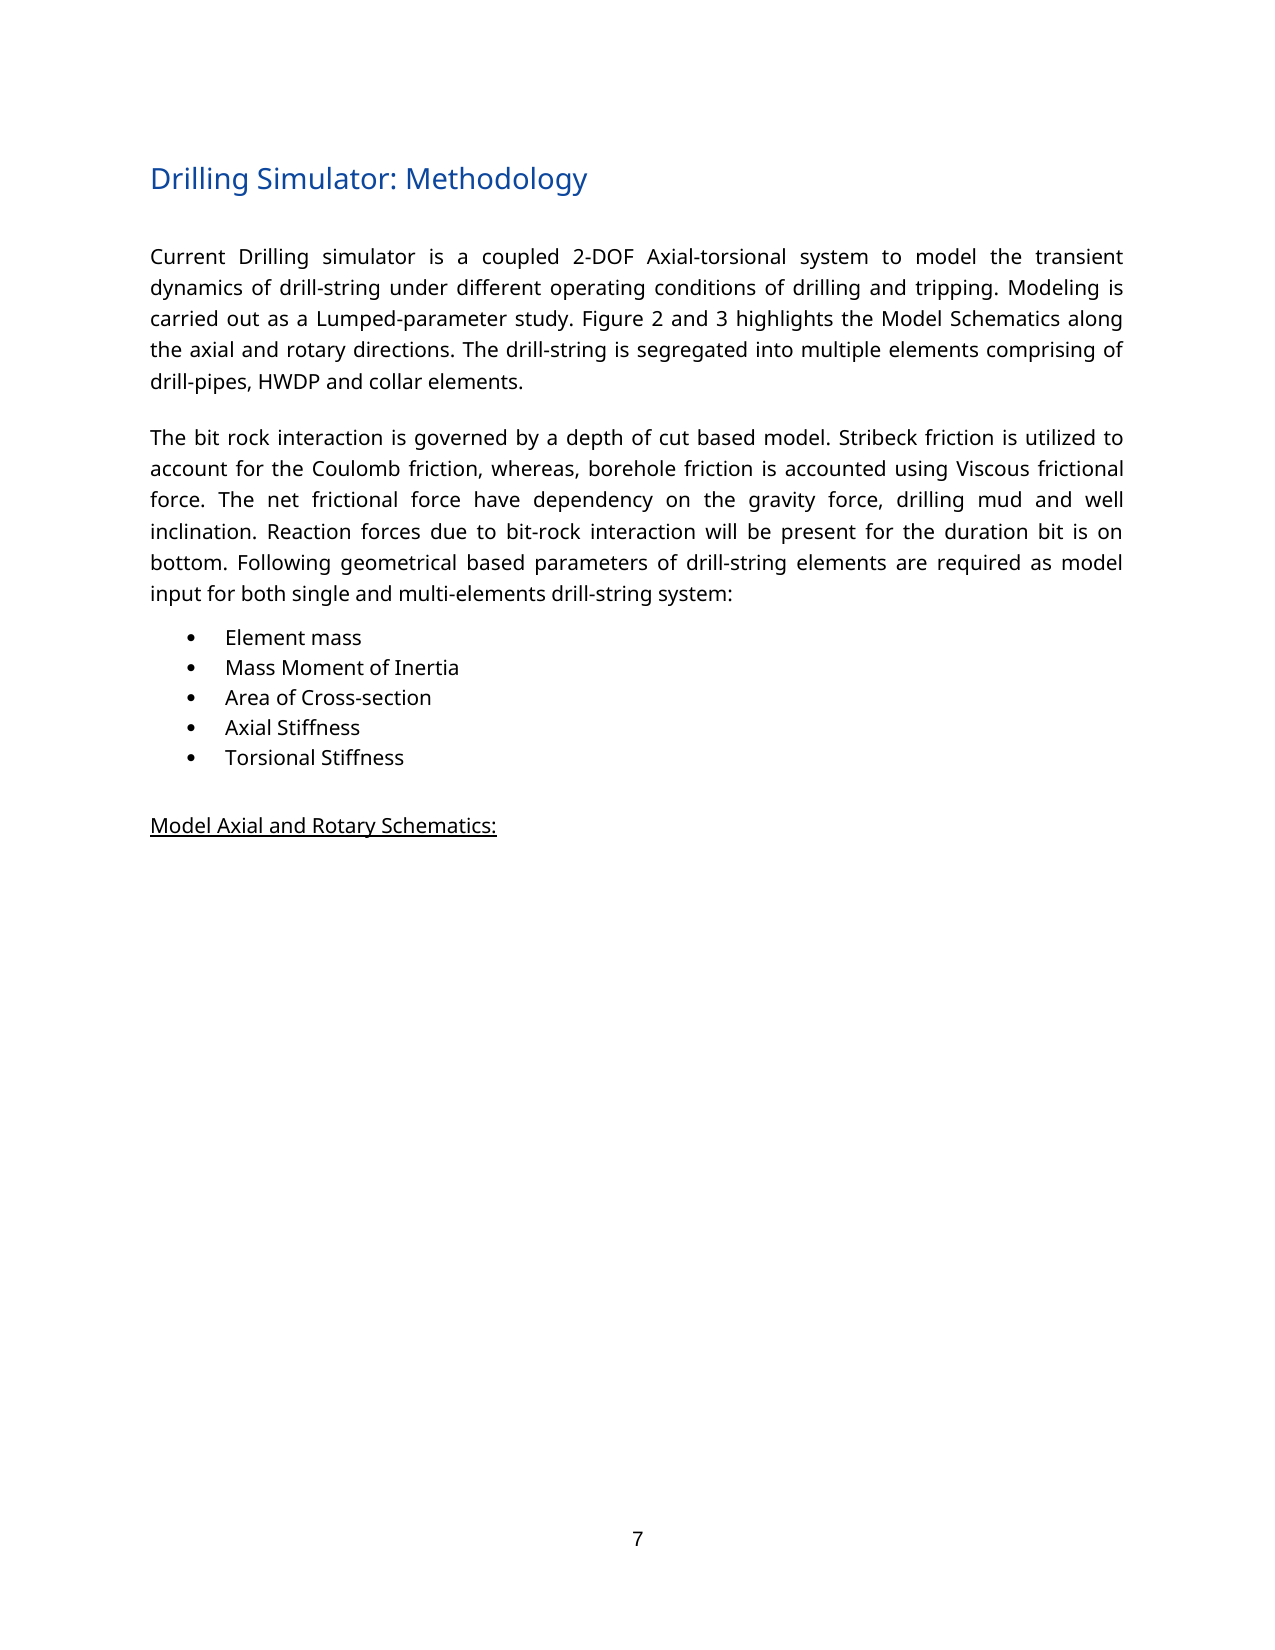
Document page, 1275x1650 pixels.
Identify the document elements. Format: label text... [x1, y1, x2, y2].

text The bit rock interaction is governed by a depth of cut based model. Stribeck friction is utilized to account for the Coulomb friction, whereas, borehole friction is accounted using Viscous frictional force. The net frictional force have dependency on the gravity force, drilling mud and well inclination. Reaction forces due to bit-rock interaction will be present for the duration bit is on bottom. Following geometrical based parameters of drill-string elements are required as model input for both single and multi-elements drill-string system: [150, 423, 1125, 608]
subtitle Drilling Simulator: Methodology [150, 158, 1125, 198]
text Model Axial and Rotary Schematics: [150, 811, 1125, 839]
text Current Drilling simulator is a coupled 2-DOF Axial-torsional system to model the transient dynamics of drill-string under different operating conditions of drilling and tripping. Modeling is carried out as a Lumped-parameter study. Figure 2 and 3 highlights the Model Schematics along the axial and rotary directions. The drill-string is segregated into multiple elements comprising of drill-pipes, HWDP and collar elements. [150, 242, 1125, 395]
list Mass Moment of Inertia [187, 653, 1125, 682]
list Axial Stiffness [187, 713, 1125, 742]
list Area of Cross-section [187, 683, 1125, 712]
list Torsional Stiffness [187, 743, 1125, 772]
list Element mass [187, 623, 1125, 651]
